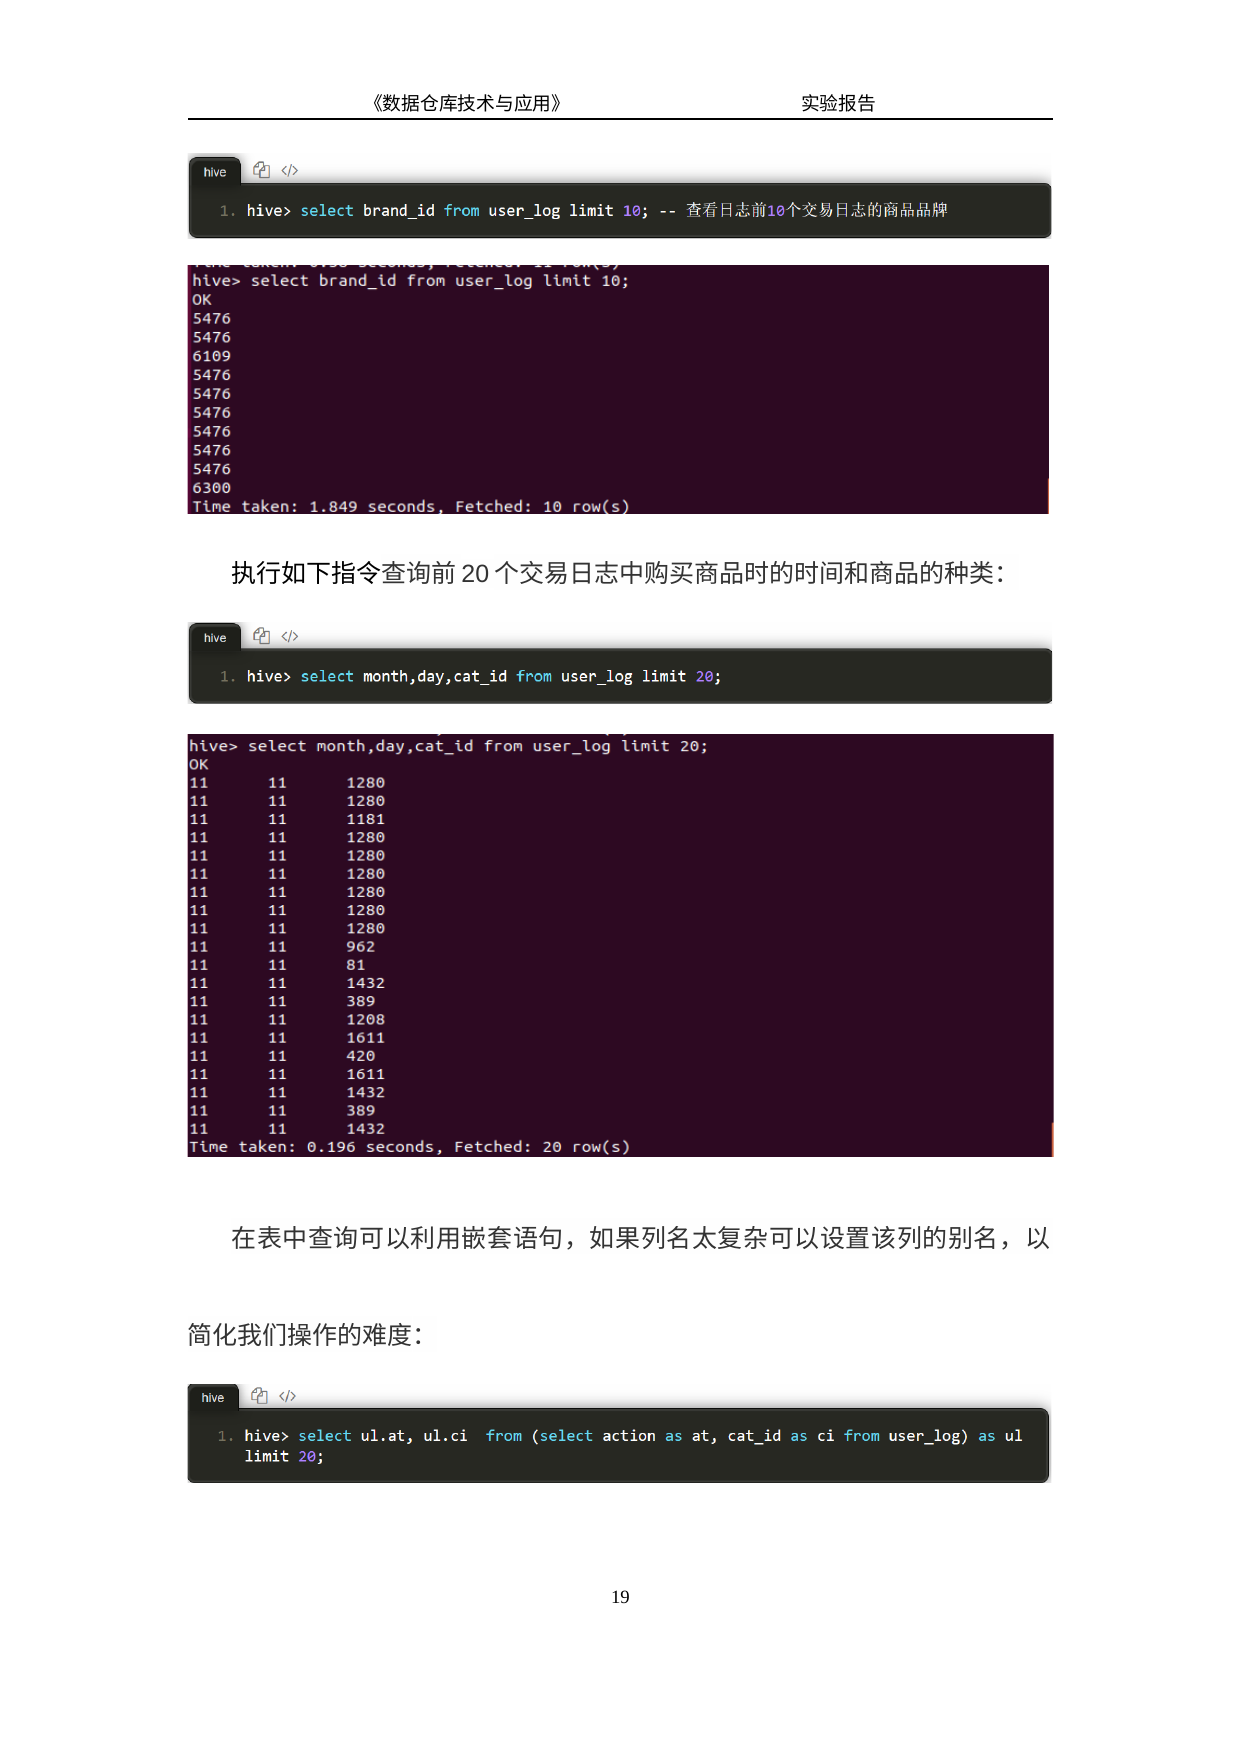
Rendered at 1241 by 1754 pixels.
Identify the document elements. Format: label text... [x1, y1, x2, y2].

picture [187, 265, 1049, 514]
list 执行如下指令查询前20个交易日志中购买商品时的时间和商品的种类： [187, 539, 1053, 604]
picture [187, 734, 1054, 1157]
list 在表中查询可以利用嵌套语句，如果列名太复杂可以设置该列的别名，以简化我们操作的难度： [187, 1204, 1053, 1366]
picture [187, 622, 1053, 704]
picture [187, 153, 1052, 239]
picture [187, 1384, 1052, 1483]
